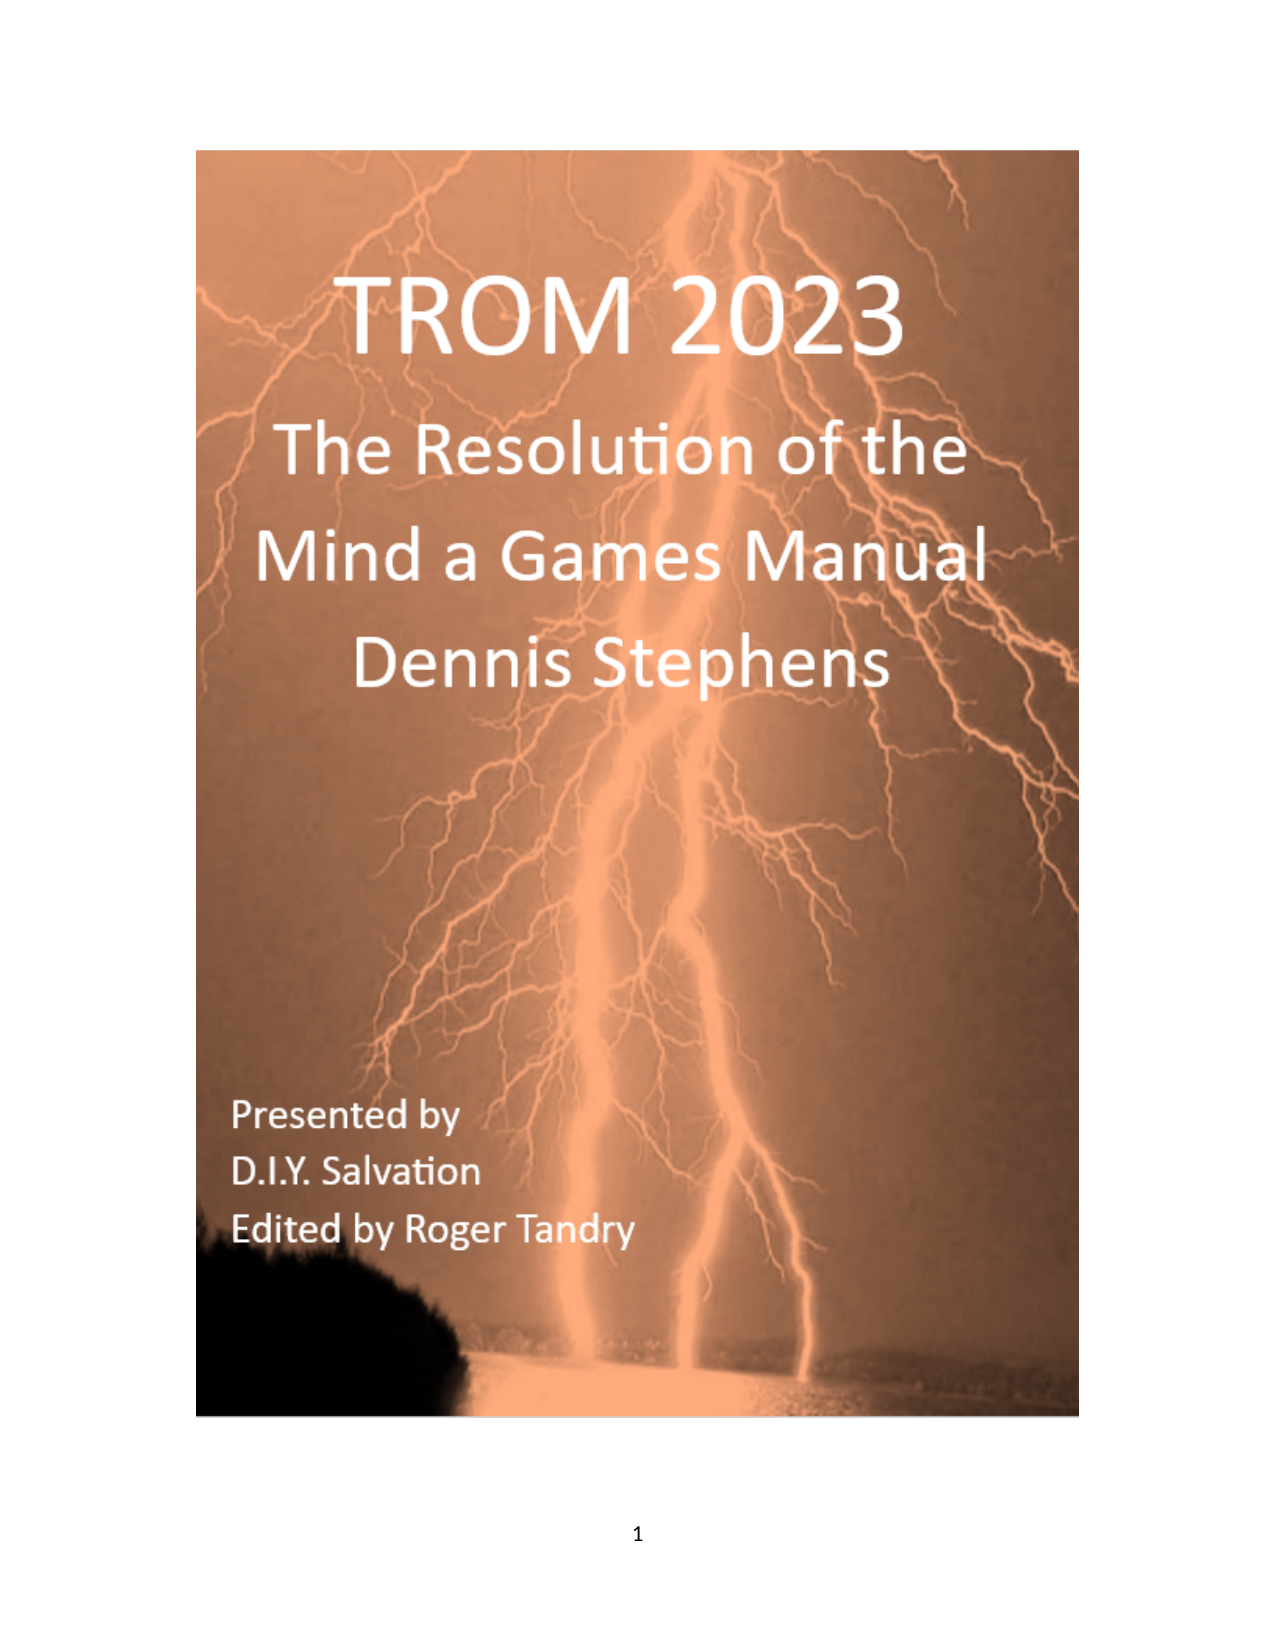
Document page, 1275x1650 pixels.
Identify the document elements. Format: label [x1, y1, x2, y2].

picture [196, 150, 1079, 1418]
